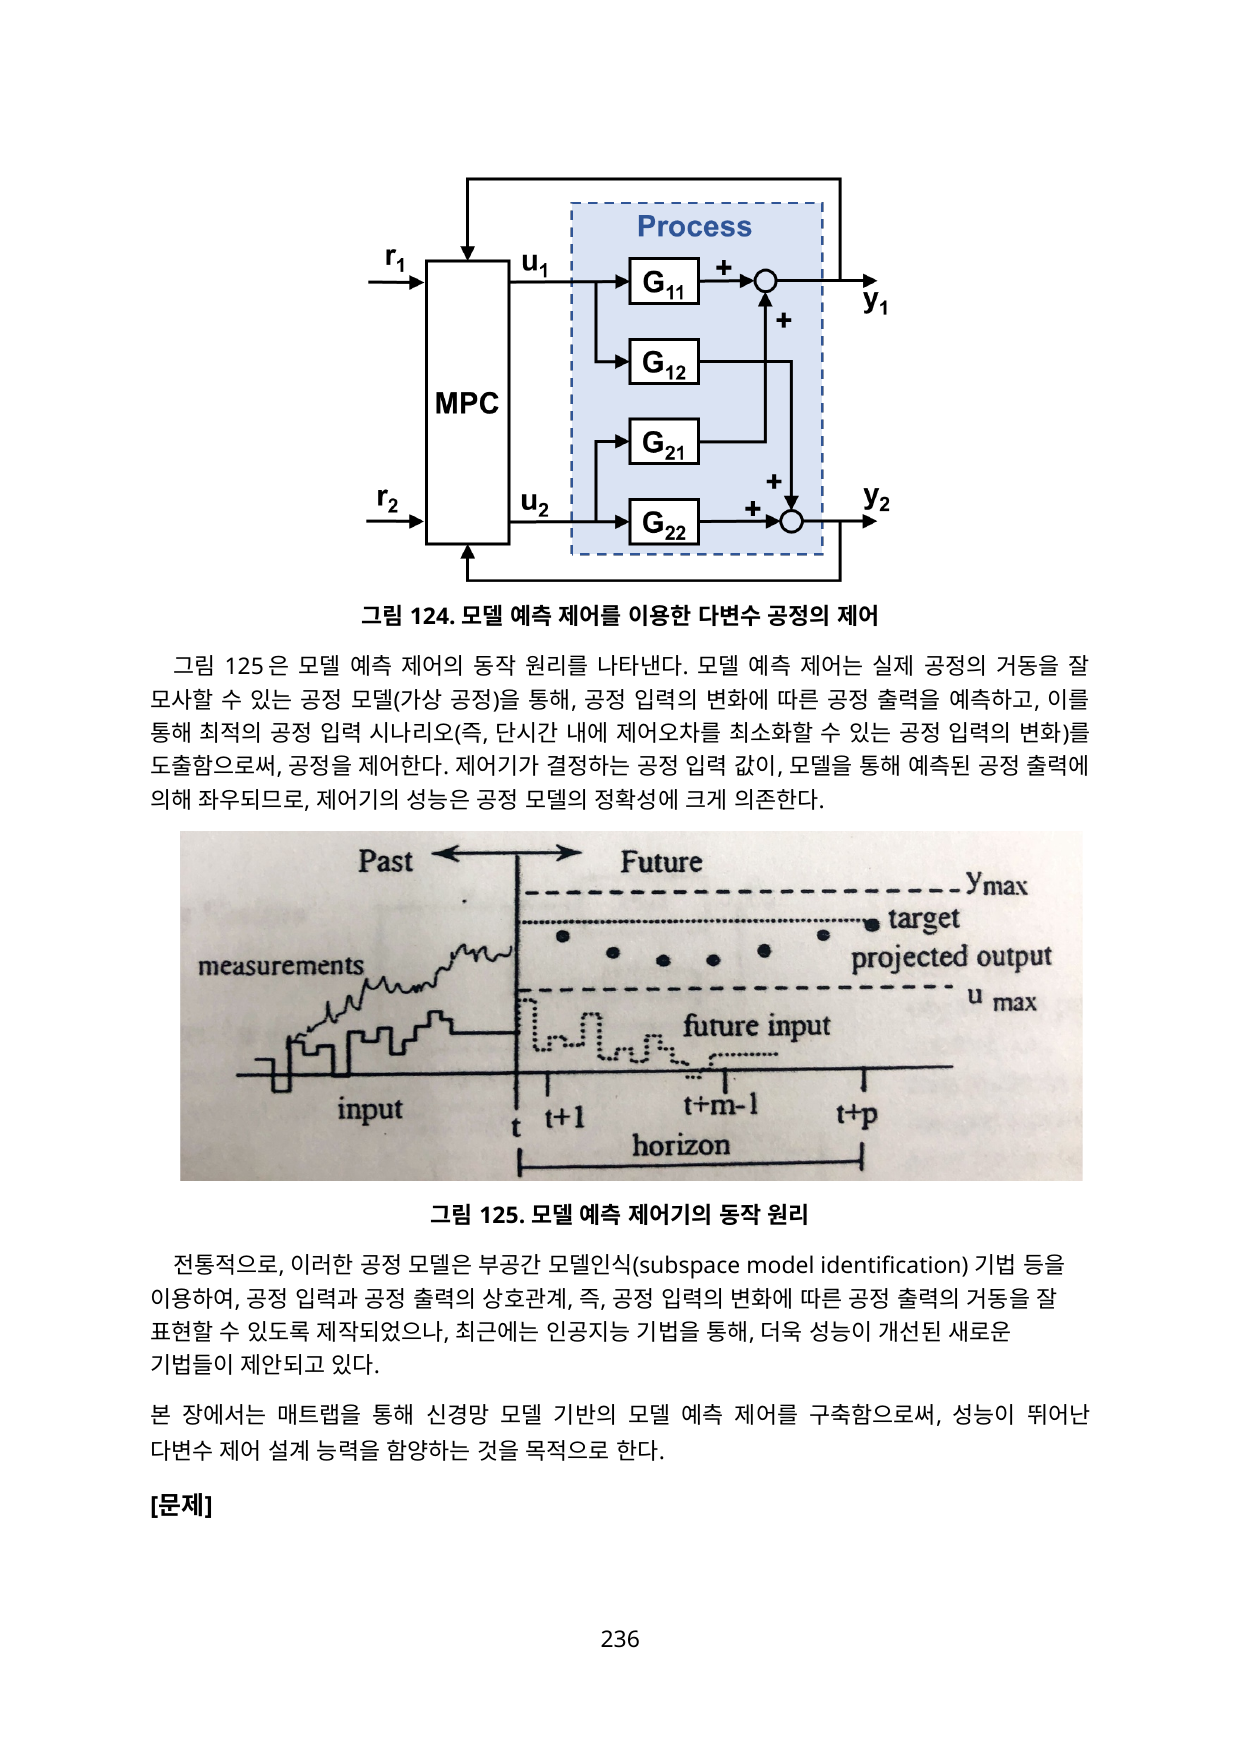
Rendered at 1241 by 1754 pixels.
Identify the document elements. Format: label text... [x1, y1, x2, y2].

picture [358, 177, 906, 582]
text 그림 124. 모델 예측 제어를 이용한 다변수 공정의 제어 [150, 598, 1090, 631]
subtitle [문제] [150, 1486, 1090, 1522]
text 본 장에서는 매트랩을 통해 신경망 모델 기반의 모델 예측 제어를 구축함으로써, 성능이 뛰어난 다변수 제어 설계 능력을 함양하는 것을 목적으로 한다. [150, 1397, 1090, 1466]
text 그림 125. 모델 예측 제어기의 동작 원리 [150, 1197, 1090, 1231]
picture [180, 831, 1083, 1181]
text 그림 112은 모델 예측 제어의 동작 원리를 나타낸다. 모델 예측 제어는 실제 공정의 거동을 잘 모사할 수 있는 공정 모델(가상 공정)을 통해, 공정 입력의 변화에 따른 공정 출력을 예측하고, 이를 통해 최적의 공정 입력 시나리오(즉, 단시간 내에 제어오차를 최소화할 수 있는 공정 입력의 변화)를 도출함으로써, 공정을 제어한다. 제어기가 결정하는 공정 입력 값이, 모델을 통해 예측된 공정 출력에 의해 좌우되므로, 제어기의 성능은 공정 모델의 정확성에 크게 의존한다. [150, 648, 1090, 815]
text 전통적으로, 이러한 공정 모델은 부공간 모델인식(subspace model identification) 기법 등을 이용하여, 공정 입력과 공정 출력의 상호관계, 즉, 공정 입력의 변화에 따른 공정 출력의 거동을 잘 표현할 수 있도록 제작되었으나, 최근에는 인공지능 기법을 통해, 더욱 성능이 개선된 새로운 기법들이 제안되고 있다. [150, 1247, 1090, 1381]
